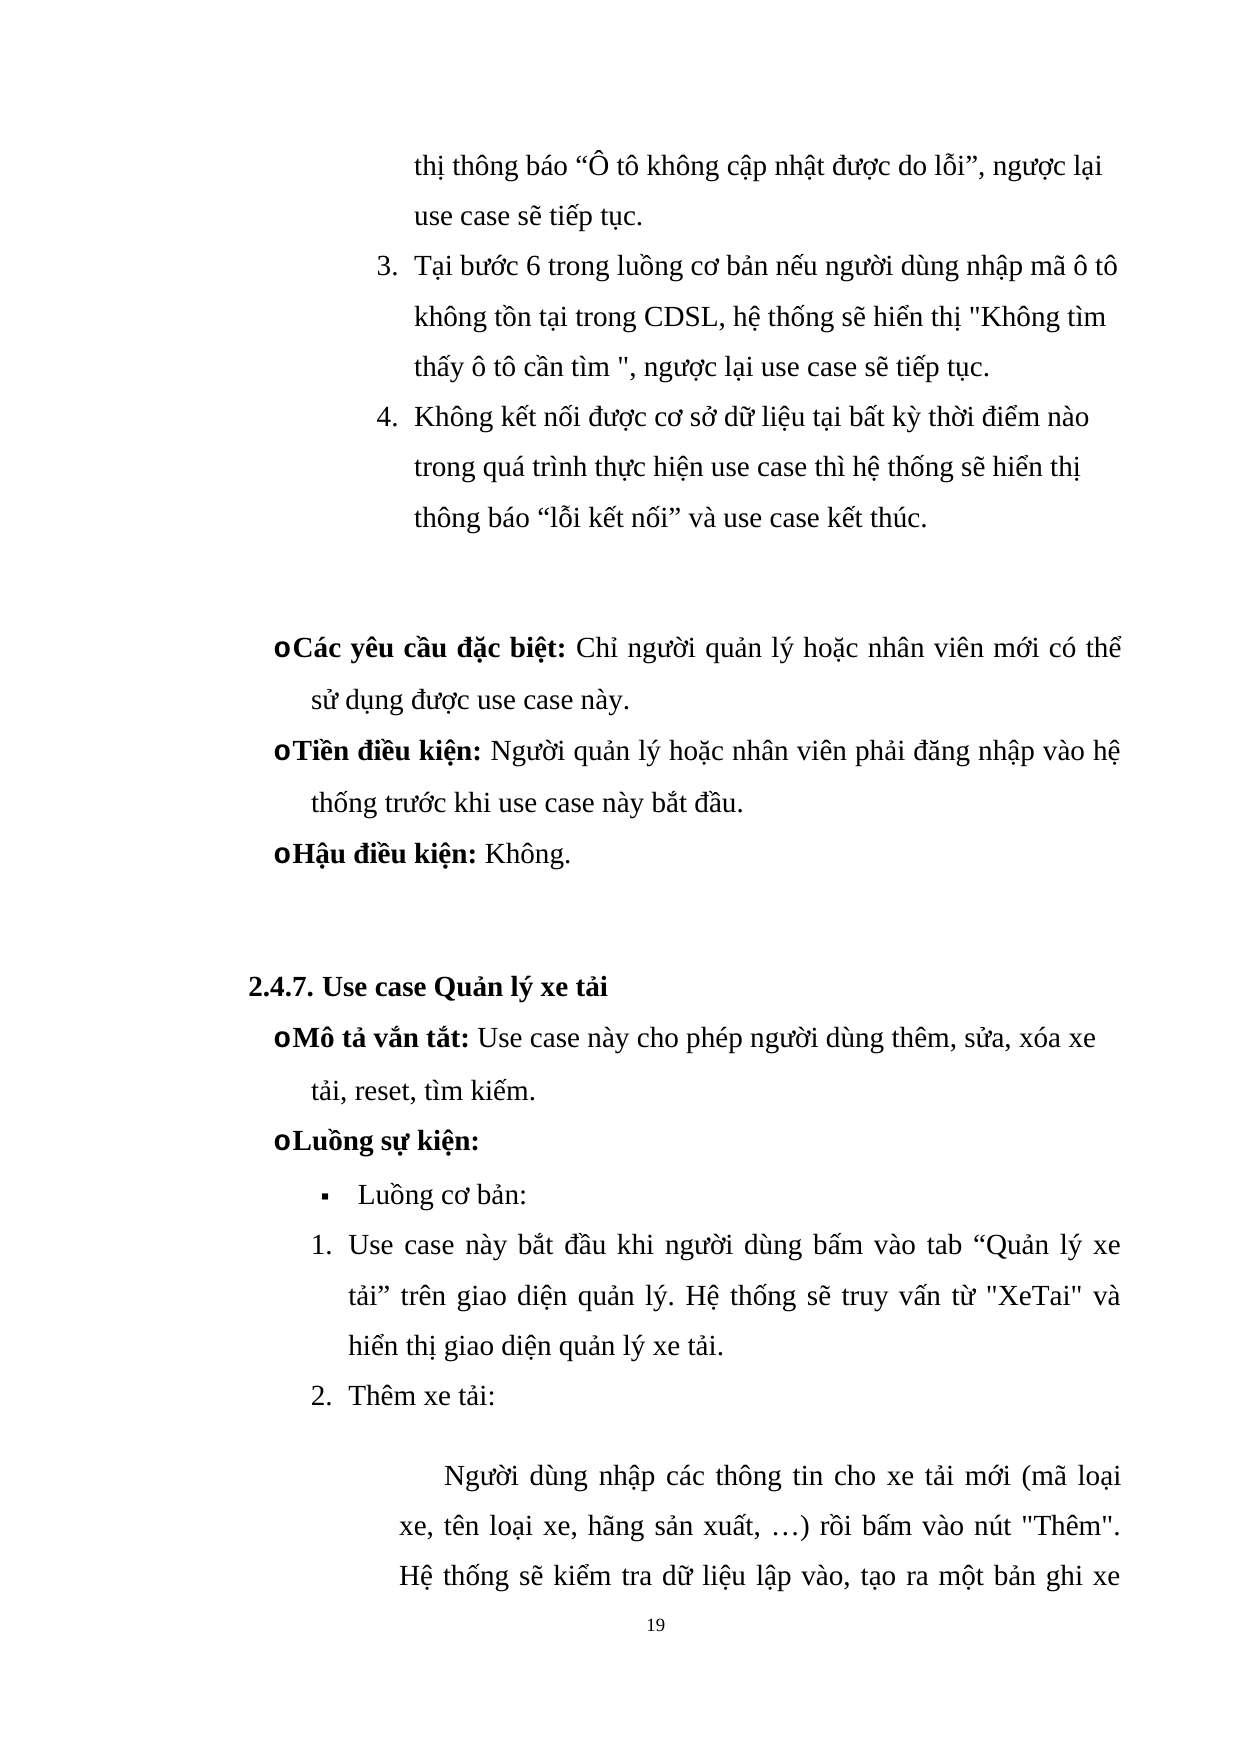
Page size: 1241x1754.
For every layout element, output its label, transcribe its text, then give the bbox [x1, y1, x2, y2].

list Mô tả vắn tắt: Use case này cho phép người dùng thêm, sửa, xóa xe tải, reset, tìm kiếm. [273, 1020, 1122, 1106]
list Tại bước 6 trong luồng cơ bản nếu người dùng nhập mã ô tô không tồn tại trong CDSL, hệ thống sẽ hiển thị "Không tìm thấy ô tô cần tìm ", ngược lại use case sẽ tiếp tục. [312, 248, 1187, 382]
list Luồng sự kiện: [273, 1123, 1122, 1159]
list Không kết nối được cơ sở dữ liệu tại bất kỳ thời điểm nào trong quá trình thực hiện use case thì hệ thống sẽ hiển thị thông báo “lỗi kết nối” và use case kết thúc. [376, 399, 1122, 533]
list Use case này bắt đầu khi người dùng bấm vào tab “Quản lý xe tải” trên giao diện quản lý. Hệ thống sẽ truy vấn từ "XeTai" và hiển thị giao diện quản lý xe tải. [311, 1227, 1122, 1361]
list Thêm xe tải: [311, 1378, 1122, 1412]
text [399, 1458, 1122, 1592]
list Các yêu cầu đặc biệt: Chỉ người quản lý hoặc nhân viên mới có thể sử dụng được use case này. [273, 630, 1122, 716]
list Hậu điều kiện: Không. [273, 836, 1122, 872]
text Use case Quản lý xe tải [248, 969, 1122, 1003]
list Luồng cơ bản: [320, 1177, 1122, 1211]
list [312, 148, 1187, 232]
list Tiền điều kiện: Người quản lý hoặc nhân viên phải đăng nhập vào hệ thống trước khi use case này bắt đầu. [273, 733, 1122, 819]
